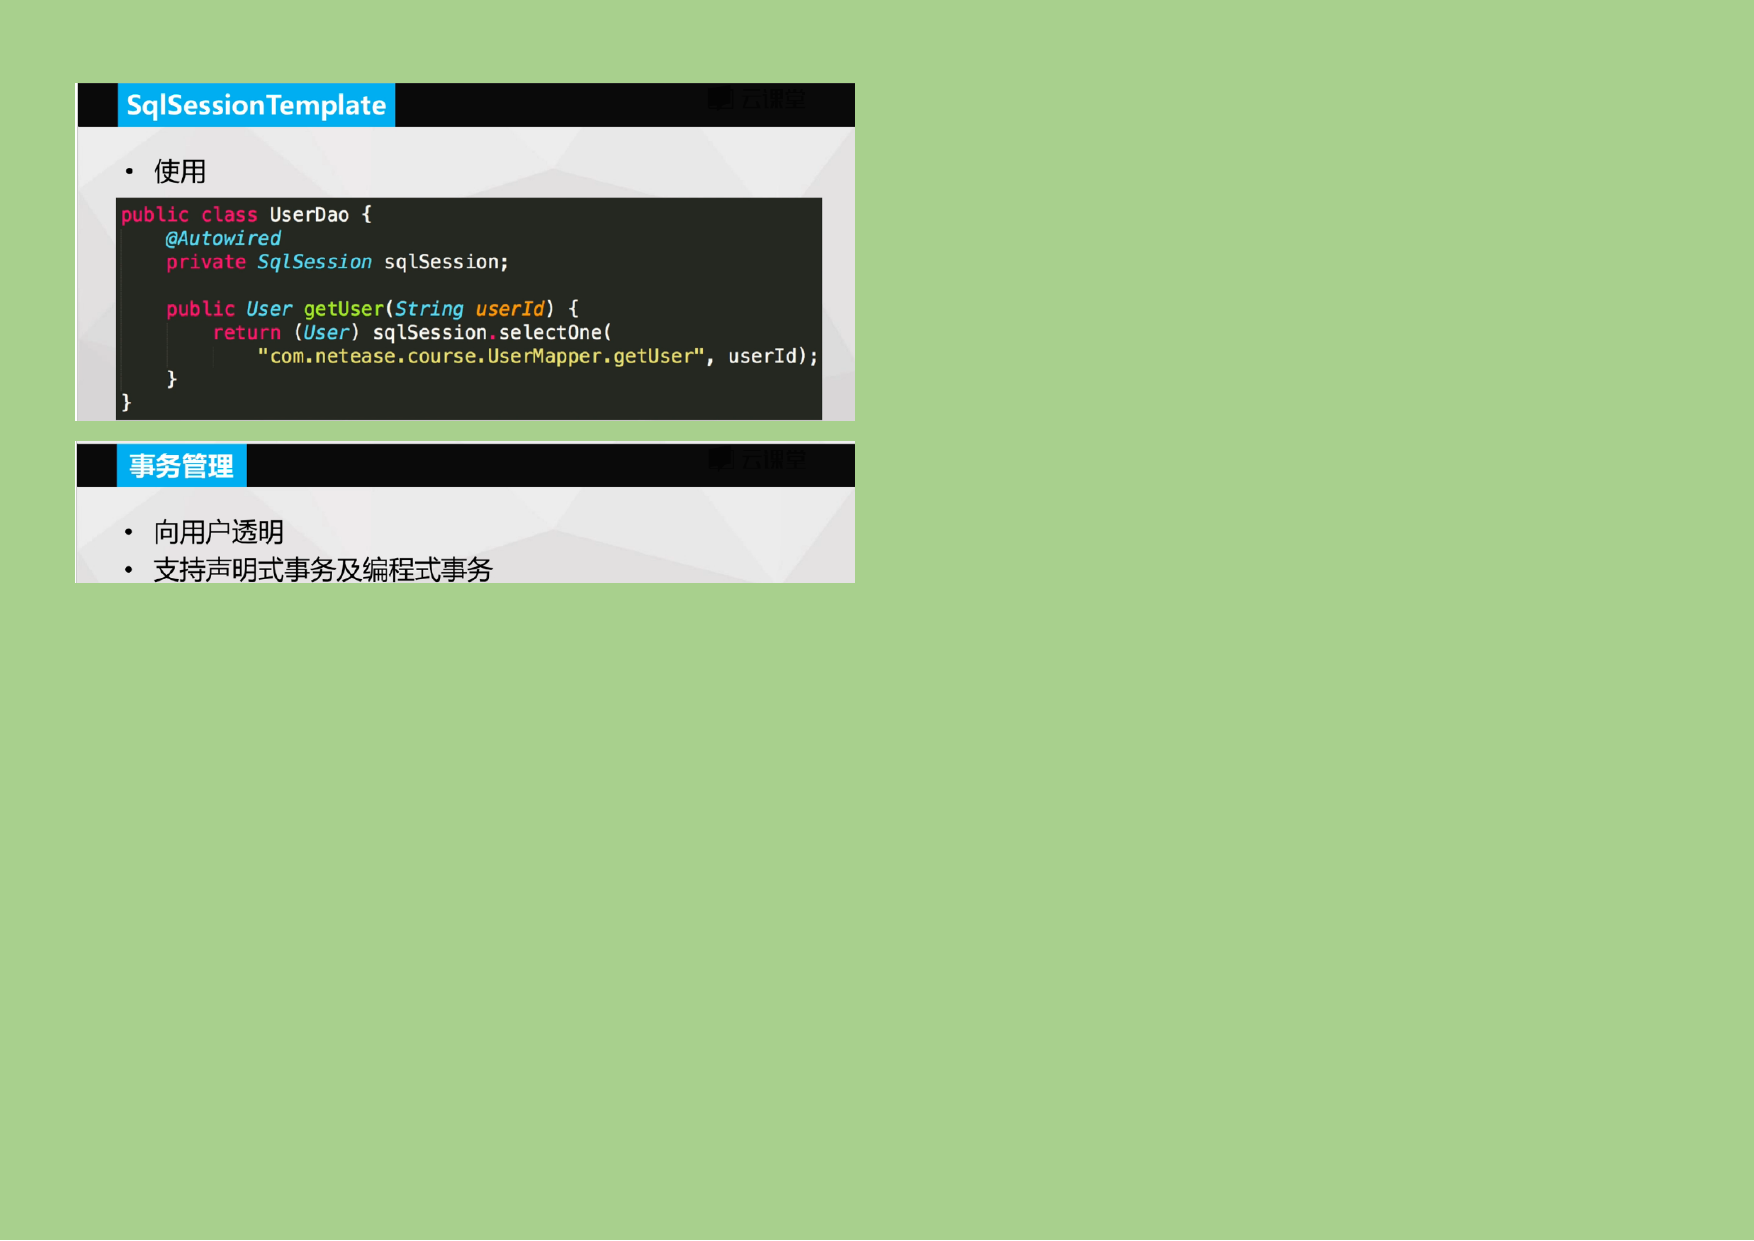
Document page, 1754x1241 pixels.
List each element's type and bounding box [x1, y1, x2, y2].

picture [161, 94, 165, 114]
picture [226, 101, 230, 114]
picture [372, 101, 385, 114]
picture [281, 101, 293, 114]
picture [75, 83, 855, 421]
picture [213, 101, 222, 114]
picture [232, 101, 247, 114]
picture [184, 101, 197, 114]
picture [322, 101, 336, 121]
picture [128, 95, 157, 121]
picture [267, 95, 281, 114]
picture [347, 101, 359, 114]
picture [297, 101, 318, 114]
picture [251, 101, 264, 114]
picture [339, 94, 343, 114]
picture [169, 95, 181, 114]
picture [75, 441, 855, 583]
picture [361, 97, 370, 114]
picture [200, 101, 210, 114]
